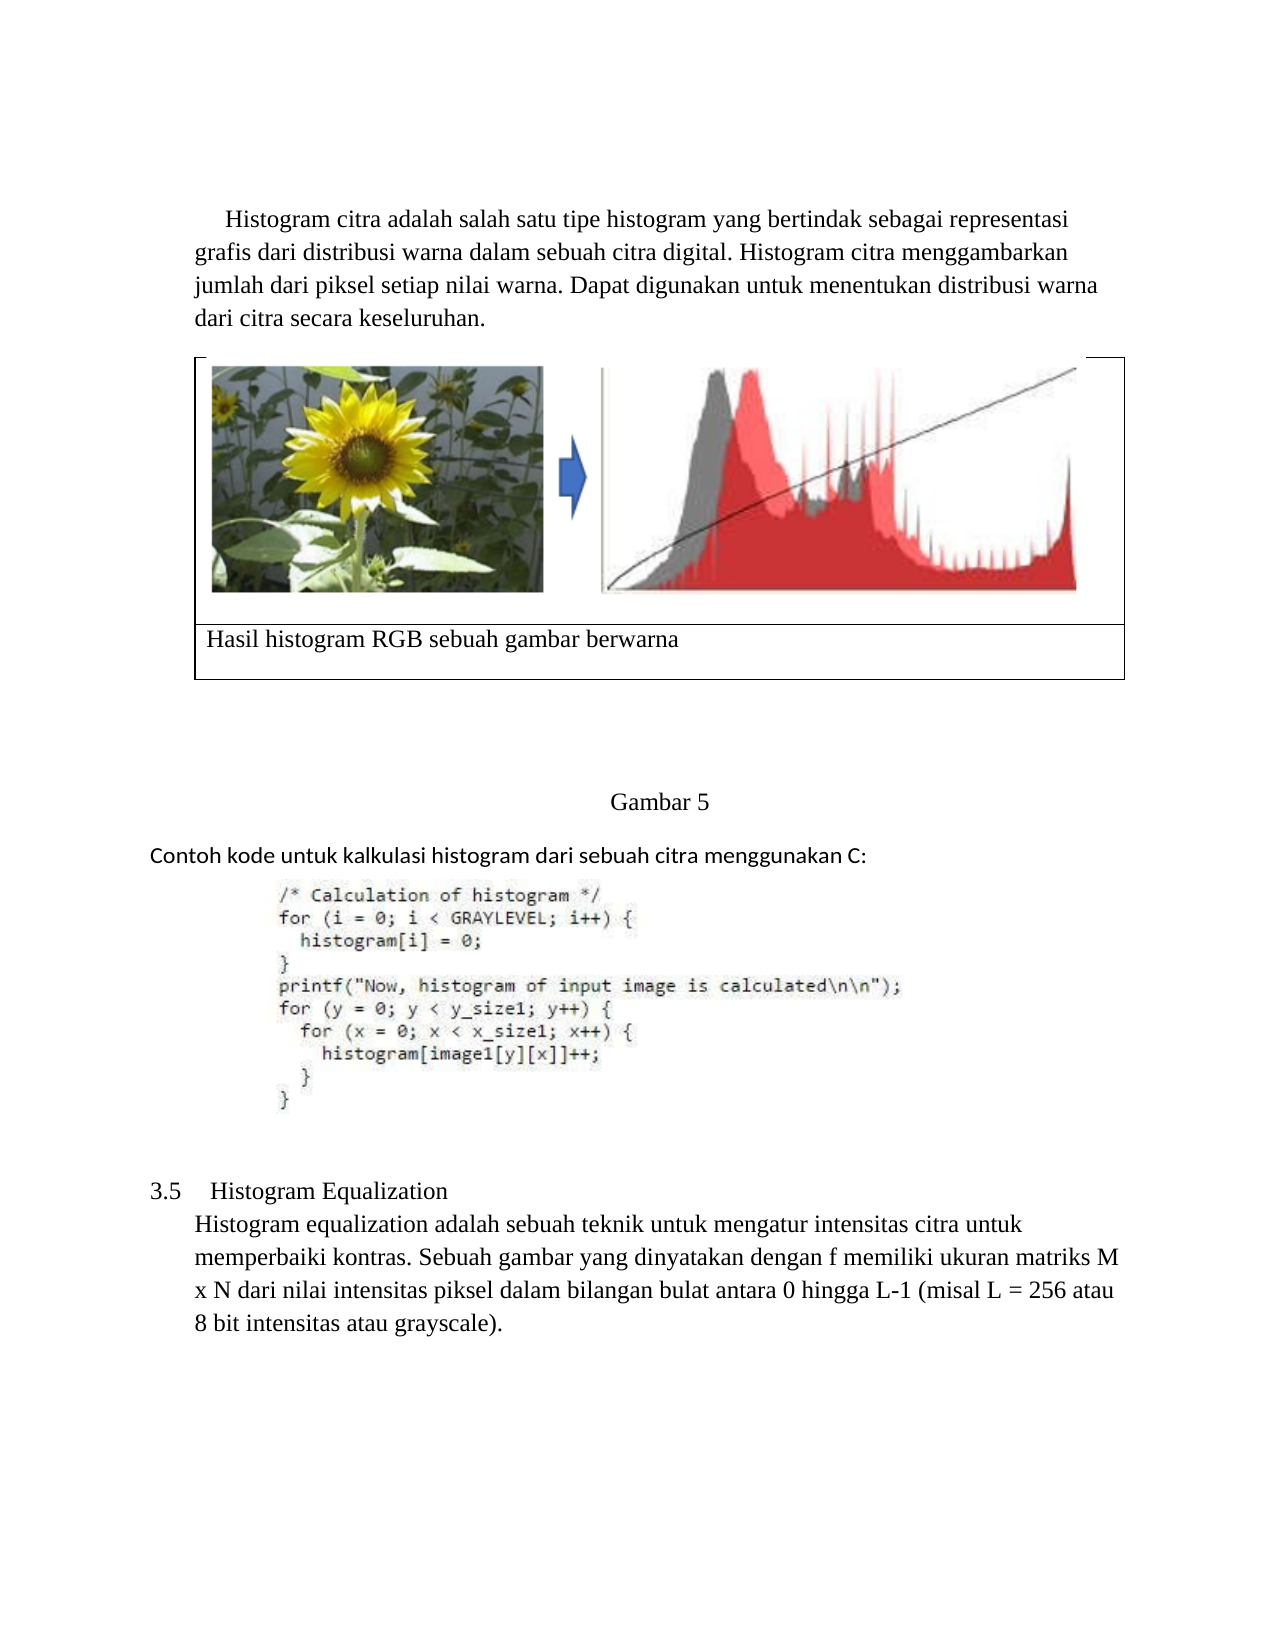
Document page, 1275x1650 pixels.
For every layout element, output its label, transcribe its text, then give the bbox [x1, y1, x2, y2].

picture [206, 357, 1086, 599]
picture [265, 879, 913, 1114]
subtitle Histogram Equalization [150, 1176, 1125, 1204]
table_header [196, 358, 1124, 623]
text Histogram citra adalah salah satu tipe histogram yang bertindak sebagai representasi grafis dari distribusi warna dalam sebuah citra digital. Histogram citra menggambarkan jumlah dari piksel setiap nilai warna. Dapat digunakan untuk menentukan distribusi warna dari citra secara keseluruhan. [194, 204, 1125, 332]
text Contoh kode untuk kalkulasi histogram dari sebuah citra menggunakan C: [150, 841, 1125, 869]
table_cell Hasil histogram RGB sebuah gambar berwarna [196, 625, 1124, 678]
text Histogram equalization adalah sebuah teknik untuk mengatur intensitas citra untuk memperbaiki kontras. Sebuah gambar yang dinyatakan dengan f memiliki ukuran matriks M x N dari nilai intensitas piksel dalam bilangan bulat antara 0 hingga L-1 (misal L = 256 atau 8 bit intensitas atau grayscale). [194, 1209, 1125, 1337]
text Gambar 5 [194, 787, 1125, 816]
